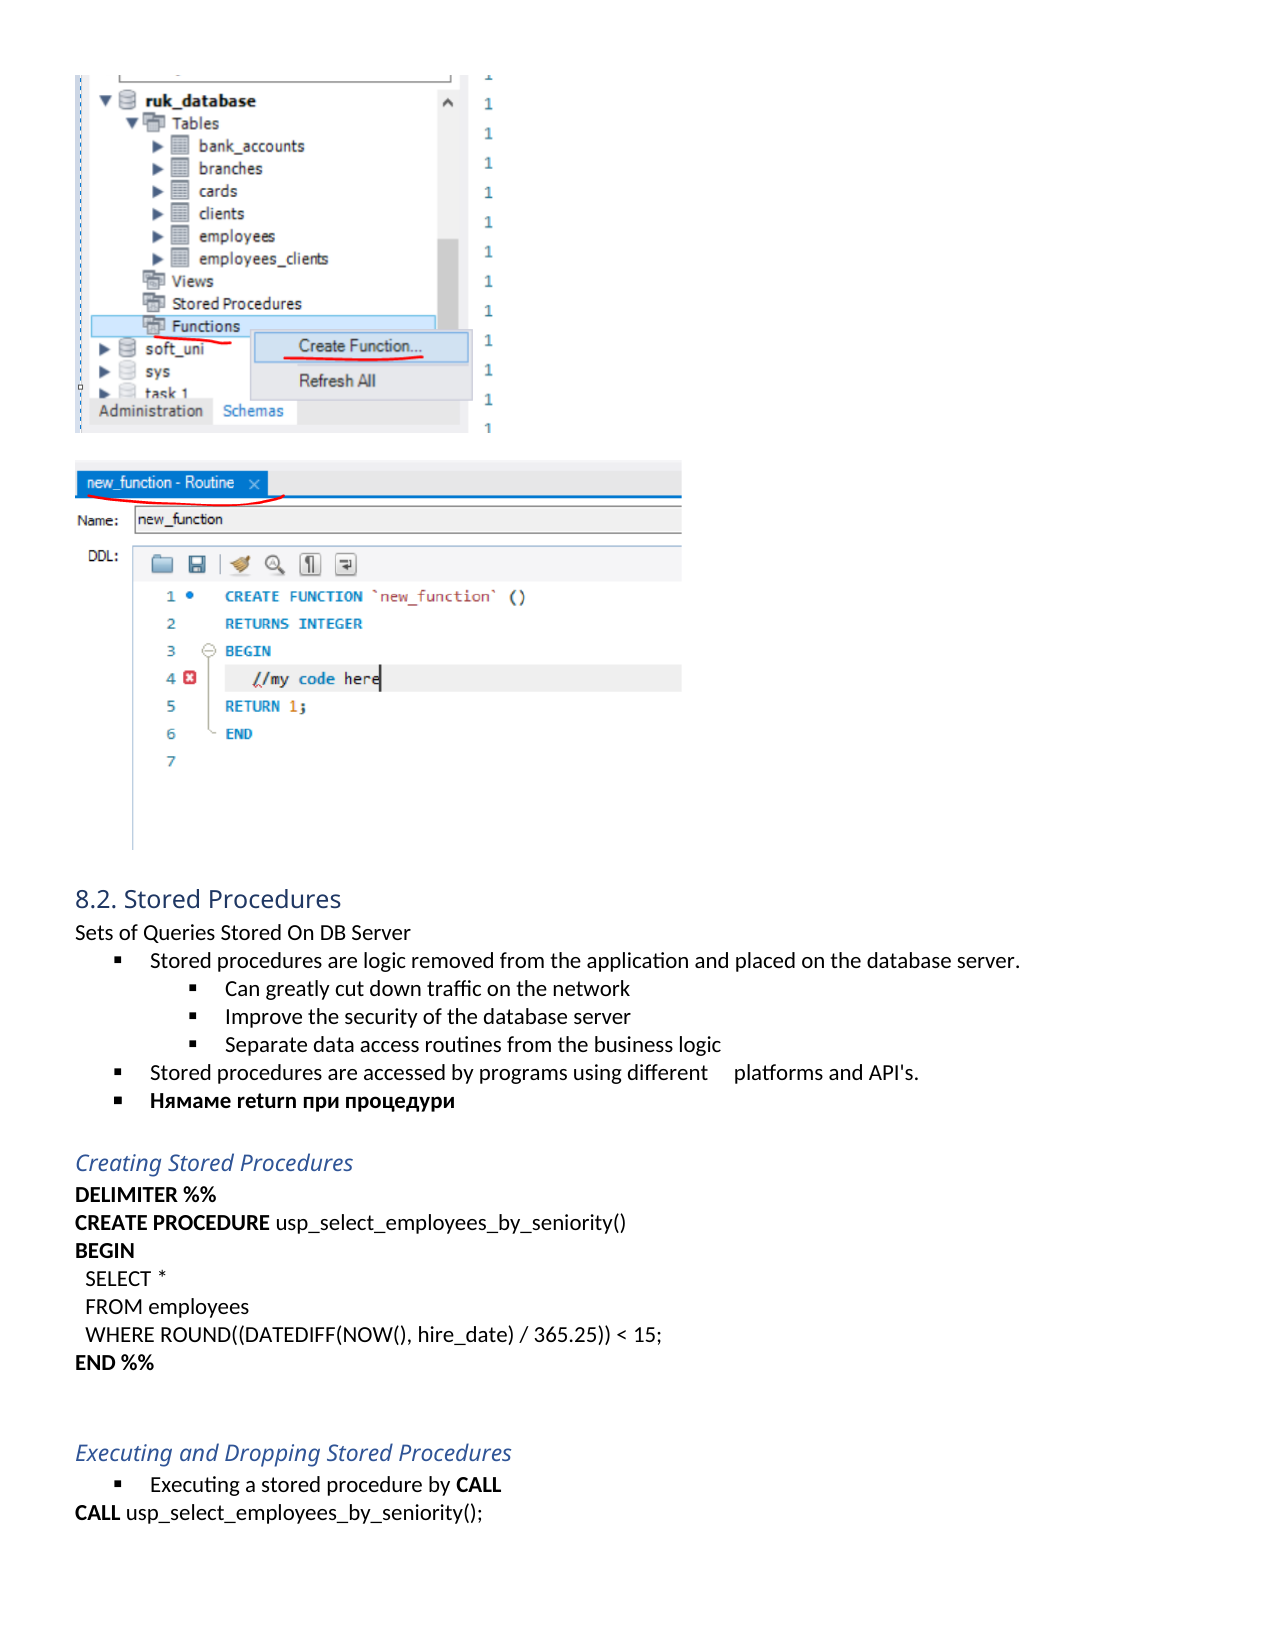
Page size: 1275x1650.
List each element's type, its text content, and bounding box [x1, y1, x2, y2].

text CREATE PROCEDURE usp_select_employees_by_seniority() [75, 1208, 1200, 1236]
text END %% [75, 1348, 1200, 1376]
list Нямаме return при процедури [112, 1086, 1200, 1114]
text CALL usp_select_employees_by_seniority(); [75, 1498, 1200, 1526]
text BEGIN [75, 1236, 1200, 1264]
picture [75, 460, 682, 850]
text Sets of Queries Stored On DB Server [75, 918, 1200, 946]
list Separate data access routines from the business logic [187, 1030, 1200, 1058]
list Stored procedures are accessed by programs using different platforms and API's. [112, 1058, 1200, 1086]
text DELIMITER %% [75, 1180, 1200, 1208]
list Stored procedures are logic removed from the application and placed on the database server. [112, 946, 1200, 974]
list Improve the security of the database server [187, 1002, 1200, 1030]
text WHERE ROUND((DATEDIFF(NOW(), hire_date) / 365.25)) < 15; [75, 1320, 1200, 1348]
subtitle Creating Stored Procedures [75, 1146, 1200, 1178]
subtitle 8.2. Stored Procedures [75, 881, 1200, 915]
subtitle Executing and Dropping Stored Procedures [75, 1437, 1200, 1468]
text SELECT * [75, 1264, 1200, 1292]
picture [75, 75, 493, 433]
list Can greatly cut down traffic on the network [187, 974, 1200, 1002]
list Executing a stored procedure by CALL [112, 1470, 1200, 1498]
text FROM employees [75, 1292, 1200, 1320]
